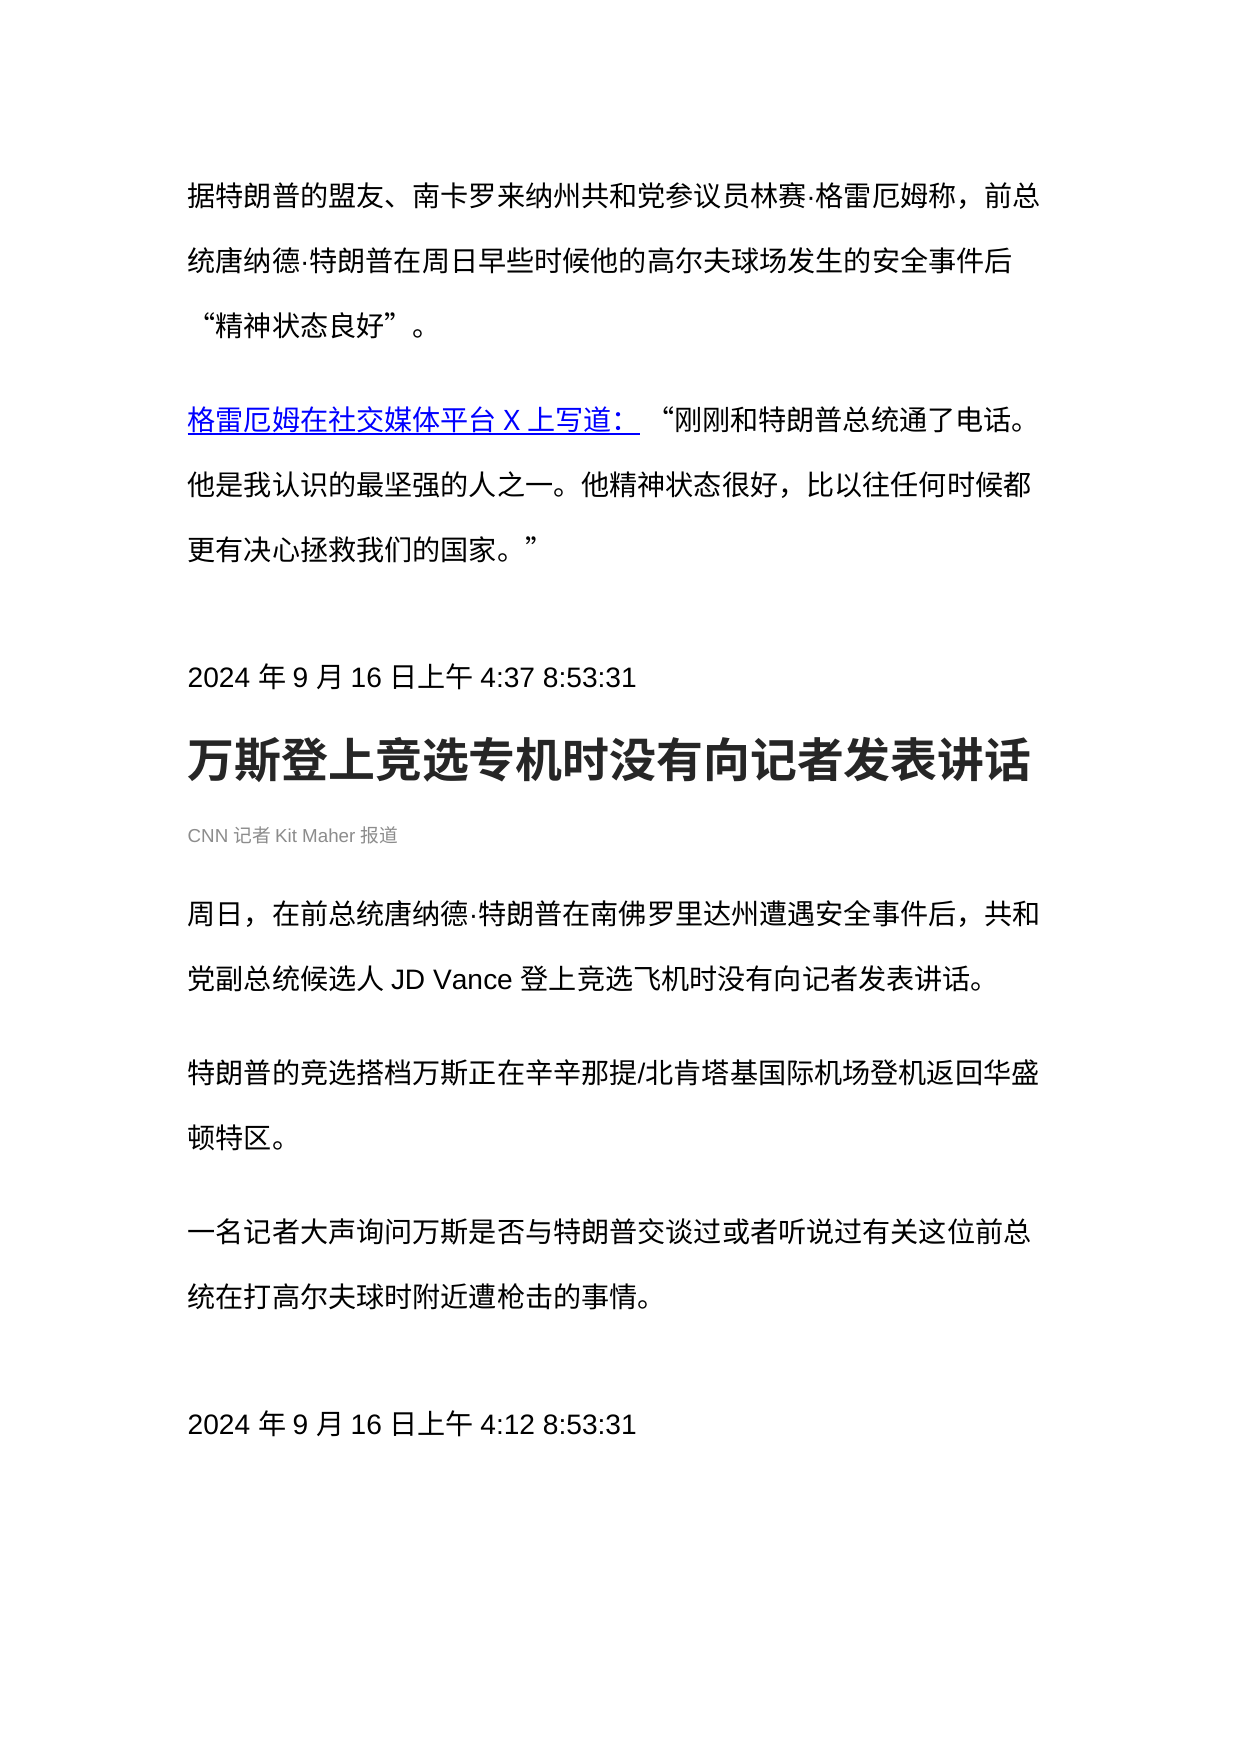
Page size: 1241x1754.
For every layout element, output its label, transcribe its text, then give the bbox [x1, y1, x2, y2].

text CNN 记者 Kit Maher 报道 [187, 818, 1053, 850]
text 万斯登上竞选专机时没有向记者发表讲话 [187, 708, 1053, 805]
text 2024 年 9 月 16 日上午 4:12 8:53:31 [187, 1389, 1053, 1454]
text 周日，在前总统唐纳德·特朗普在南佛罗里达州遭遇安全事件后，共和党副总统候选人 JD Vance 登上竞选飞机时没有向记者发表讲话。 [187, 879, 1053, 1009]
text 一名记者大声询问万斯是否与特朗普交谈过或者听说过有关这位前总统在打高尔夫球时附近遭枪击的事情。 [187, 1198, 1053, 1328]
text 2024 年 9 月 16 日上午 4:37 8:53:31 [187, 643, 1053, 708]
text 特朗普的竞选搭档万斯正在辛辛那提/北肯塔基国际机场登机返回华盛顿特区。 [187, 1039, 1053, 1169]
text 据特朗普的盟友、南卡罗来纳州共和党参议员林赛·格雷厄姆称，前总统唐纳德·特朗普在周日早些时候他的高尔夫球场发生的安全事件后“精神状态良好”。 [187, 162, 1053, 357]
text 格雷厄姆在社交媒体平台 X 上写道： “刚刚和特朗普总统通了电话。他是我认识的最坚强的人之一。他精神状态很好，比以往任何时候都更有决心拯救我们的国家。” [187, 386, 1053, 581]
